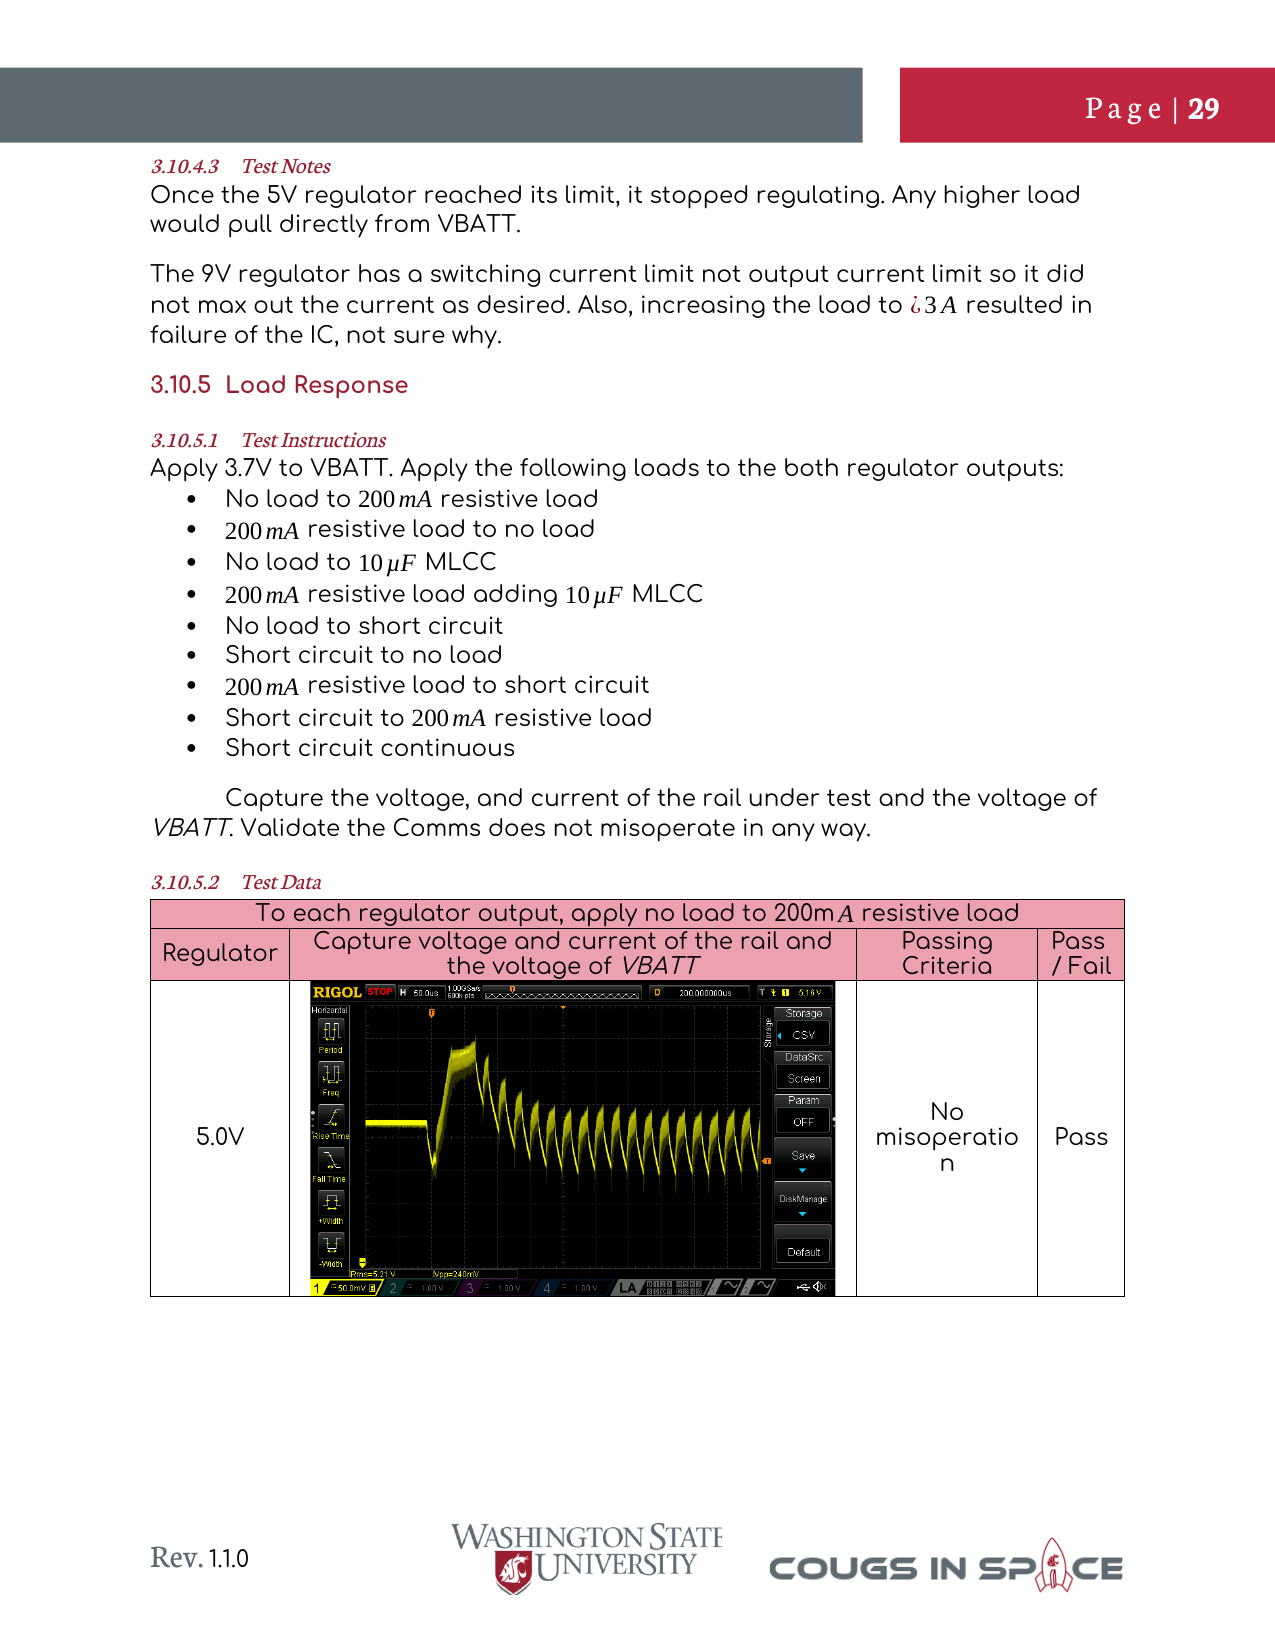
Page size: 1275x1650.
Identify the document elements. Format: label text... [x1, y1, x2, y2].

list resistive load to short circuit [187, 673, 1125, 701]
table_cell Passing Criteria [857, 929, 1037, 980]
picture [769, 1537, 1123, 1594]
table_cell Pass / Fail [1038, 929, 1124, 980]
list Short circuit to resistive load [187, 705, 1125, 733]
table_cell Regulator [151, 929, 289, 980]
subtitle Test Instructions [150, 423, 1125, 452]
subtitle Test Data [150, 866, 1125, 895]
subtitle Load Response [150, 373, 1125, 399]
table_cell Capture voltage and current of the rail and the voltage of VBATT [290, 929, 856, 980]
list Short circuit to no load [187, 643, 1125, 669]
text Capture the voltage, and current of the rail under test and the voltage of VBATT. Validate the Comms does not misoperate in any way. [150, 787, 1125, 841]
list Short circuit continuous [187, 736, 1125, 762]
picture [310, 981, 836, 1296]
picture [450, 1522, 723, 1595]
table_cell [290, 981, 310, 1296]
text Once the 5V regulator reached its limit, it stopped regulating. Any higher load would pull directly from VBATT. [150, 183, 1125, 238]
subtitle Test Notes [150, 150, 1125, 179]
list No load to MLCC [187, 549, 1125, 577]
list No load to resistive load [187, 486, 1125, 513]
table_header To each regulator output, apply no load to 200m resistive load [151, 900, 1124, 928]
table_cell Pass [1038, 981, 1124, 1296]
text Apply 3.7V to VBATT. Apply the following loads to the both regulator outputs: [150, 457, 1125, 482]
list No load to short circuit [187, 614, 1125, 640]
text The 9V regulator has a switching current limit not output current limit so it did not max out the current as desired. Also, increasing the load to resulted in failure of the IC, not sure why. [150, 263, 1125, 349]
list resistive load to no load [187, 517, 1125, 546]
table_cell [836, 981, 856, 1296]
table_cell 5.0V [151, 981, 289, 1296]
table_cell No misoperation [857, 981, 1037, 1296]
list resistive load adding MLCC [187, 581, 1125, 611]
